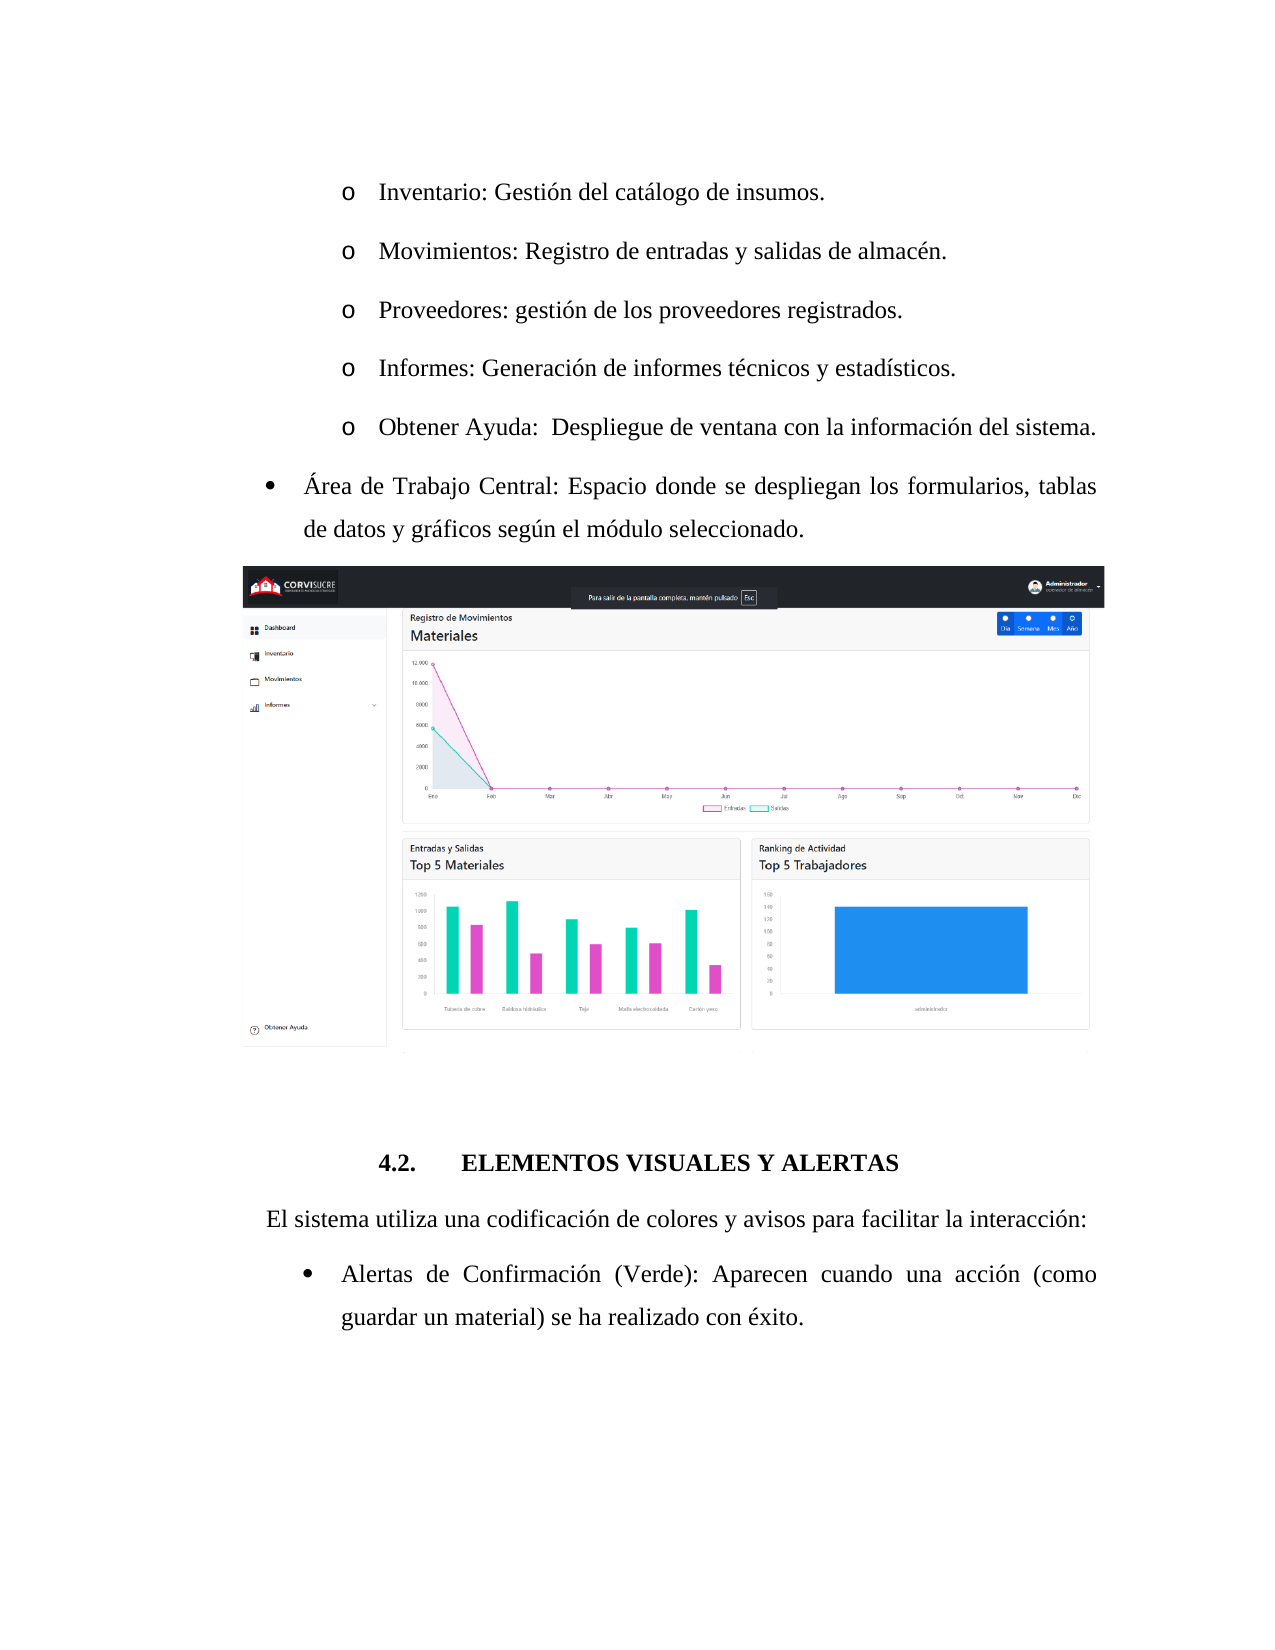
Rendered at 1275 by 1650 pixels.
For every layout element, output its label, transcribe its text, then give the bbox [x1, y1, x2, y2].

list Movimientos: Registro de entradas y salidas de almacén. [341, 236, 1098, 267]
list Informes: Generación de informes técnicos y estadísticos. [341, 353, 1098, 384]
list Inventario: Gestión del catálogo de insumos. [341, 177, 1098, 208]
list Área de Trabajo Central: Espacio donde se despliegan los formularios, tablas de datos y gráficos según el módulo seleccionado. [266, 471, 1098, 543]
list Proveedores: gestión de los proveedores registrados. [341, 295, 1098, 326]
list Obtener Ayuda: Despliegue de ventana con la información del sistema. [341, 412, 1098, 443]
list Alertas de Confirmación (Verde): Aparecen cuando una acción (como guardar un material) se ha realizado con éxito. [303, 1259, 1098, 1331]
picture [242, 566, 1105, 1052]
list Elementos Visuales y Alertas [378, 1148, 1098, 1177]
text El sistema utiliza una codificación de colores y avisos para facilitar la interacción: [236, 1204, 1098, 1232]
